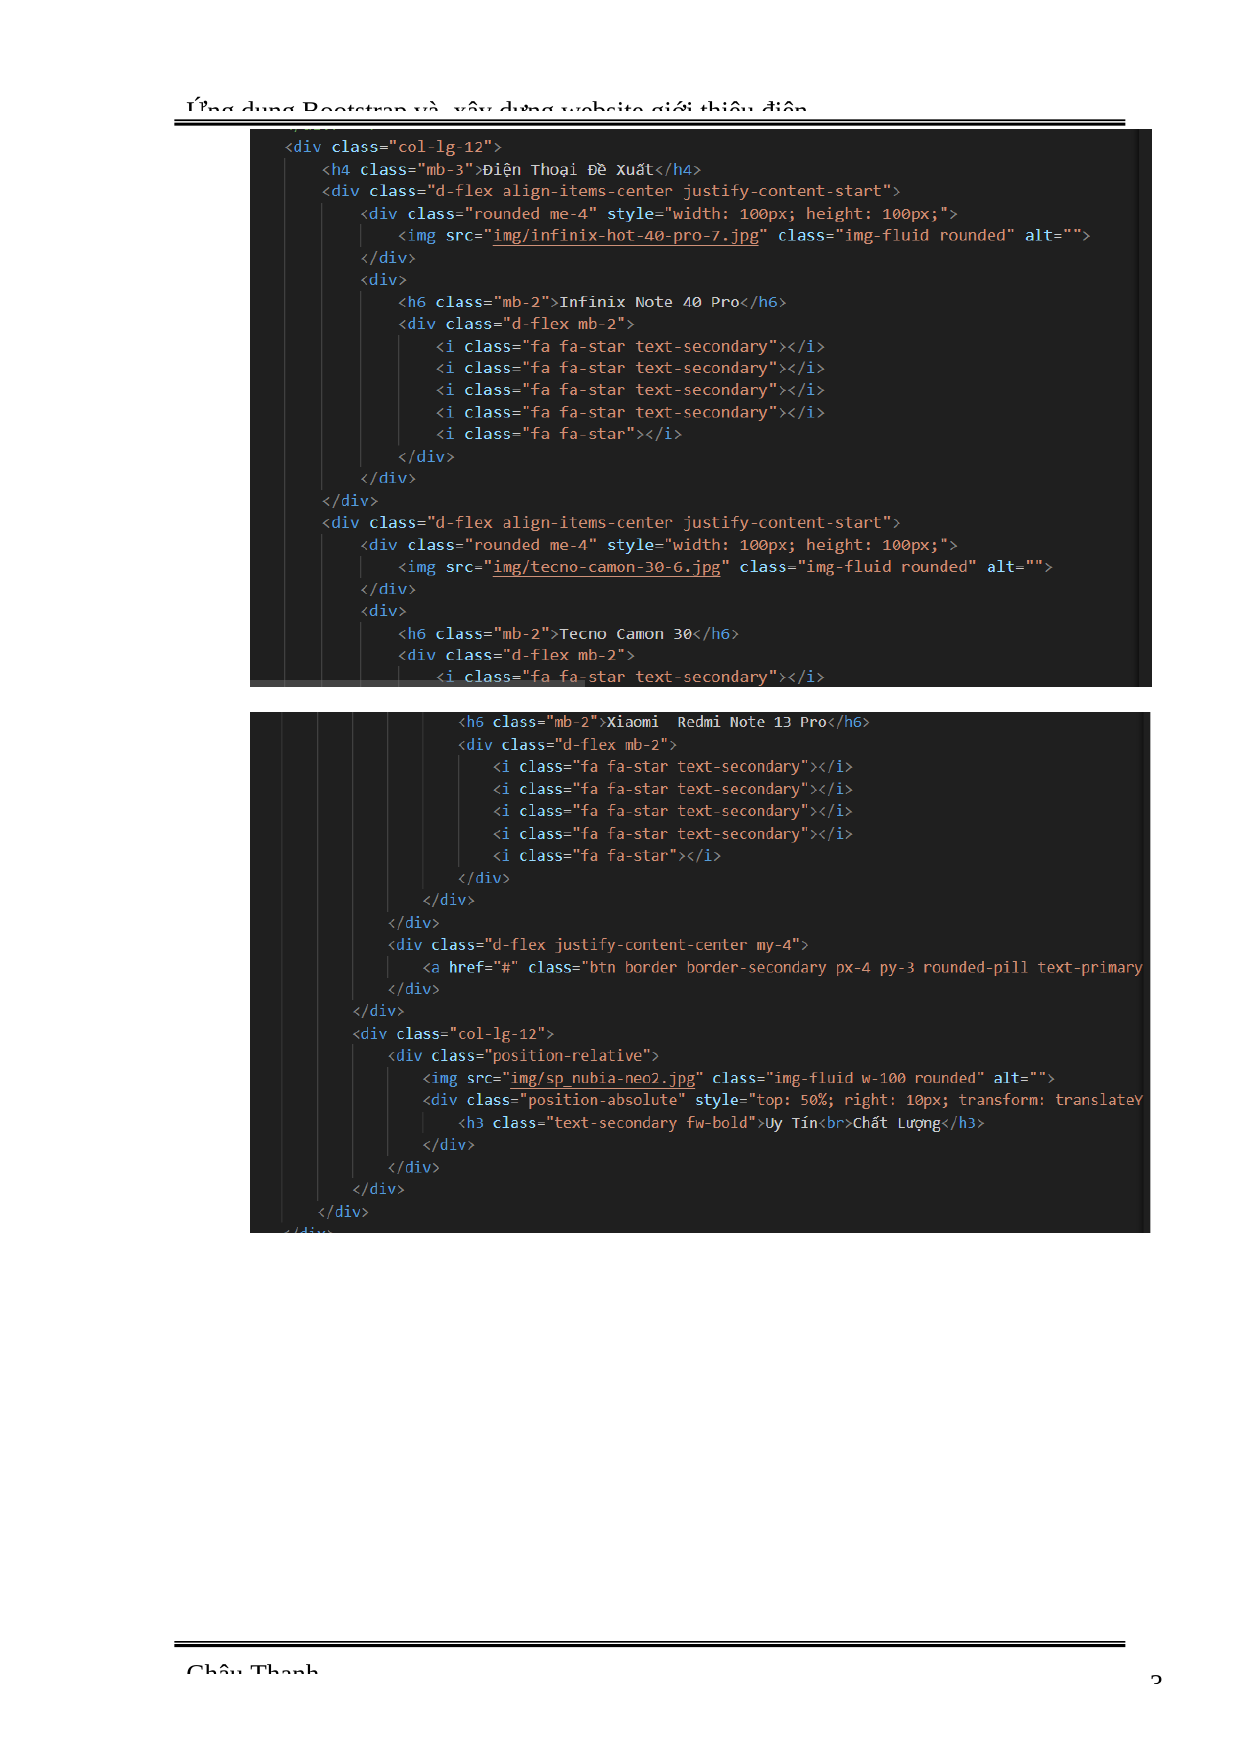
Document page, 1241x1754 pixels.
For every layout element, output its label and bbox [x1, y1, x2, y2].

picture [250, 712, 1151, 1233]
picture [250, 129, 1152, 687]
